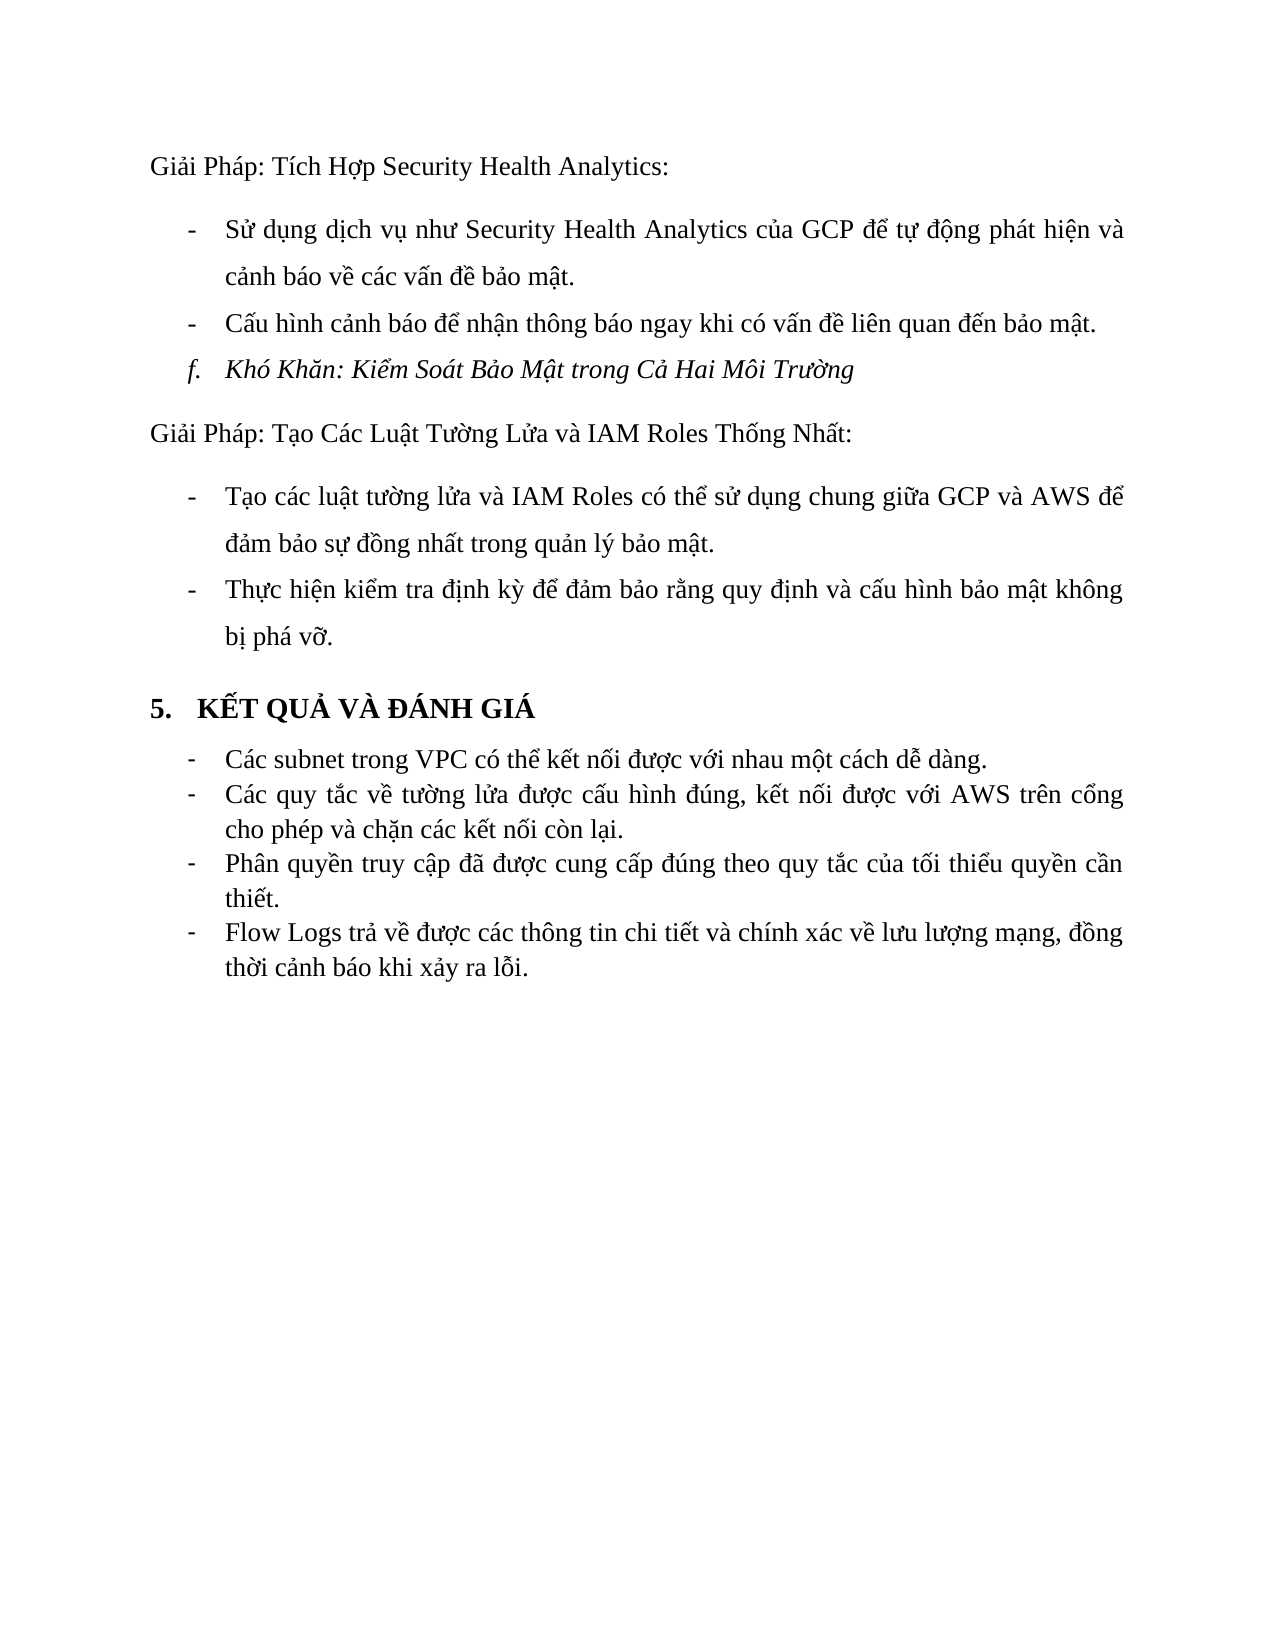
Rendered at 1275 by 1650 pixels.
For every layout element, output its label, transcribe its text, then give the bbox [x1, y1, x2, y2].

list Phân quyền truy cập đã được cung cấp đúng theo quy tắc của tối thiểu quyền cần thiết. [187, 847, 1125, 913]
list Thực hiện kiểm tra định kỳ để đảm bảo rằng quy định và cấu hình bảo mật không bị phá vỡ. [187, 573, 1125, 651]
subtitle KẾT QUẢ VÀ ĐÁNH GIÁ [150, 692, 1125, 725]
text Giải Pháp: Tạo Các Luật Tường Lửa và IAM Roles Thống Nhất: [150, 417, 1125, 448]
list Flow Logs trả về được các thông tin chi tiết và chính xác về lưu lượng mạng, đồng thời cảnh báo khi xảy ra lỗi. [187, 916, 1125, 982]
text Giải Pháp: Tích Hợp Security Health Analytics: [150, 150, 1125, 181]
list Cấu hình cảnh báo để nhận thông báo ngay khi có vấn đề liên quan đến bảo mật. [187, 307, 1125, 338]
list Các subnet trong VPC có thể kết nối được với nhau một cách dễ dàng. [187, 742, 1125, 775]
list Tạo các luật tường lửa và IAM Roles có thể sử dụng chung giữa GCP và AWS để đảm bảo sự đồng nhất trong quản lý bảo mật. [187, 480, 1125, 558]
list Các quy tắc về tường lửa được cấu hình đúng, kết nối được với AWS trên cổng cho phép và chặn các kết nối còn lại. [187, 778, 1125, 844]
list Sử dụng dịch vụ như Security Health Analytics của GCP để tự động phát hiện và cảnh báo về các vấn đề bảo mật. [187, 213, 1125, 291]
list Khó Khăn: Kiểm Soát Bảo Mật trong Cả Hai Môi Trường [187, 353, 1125, 384]
